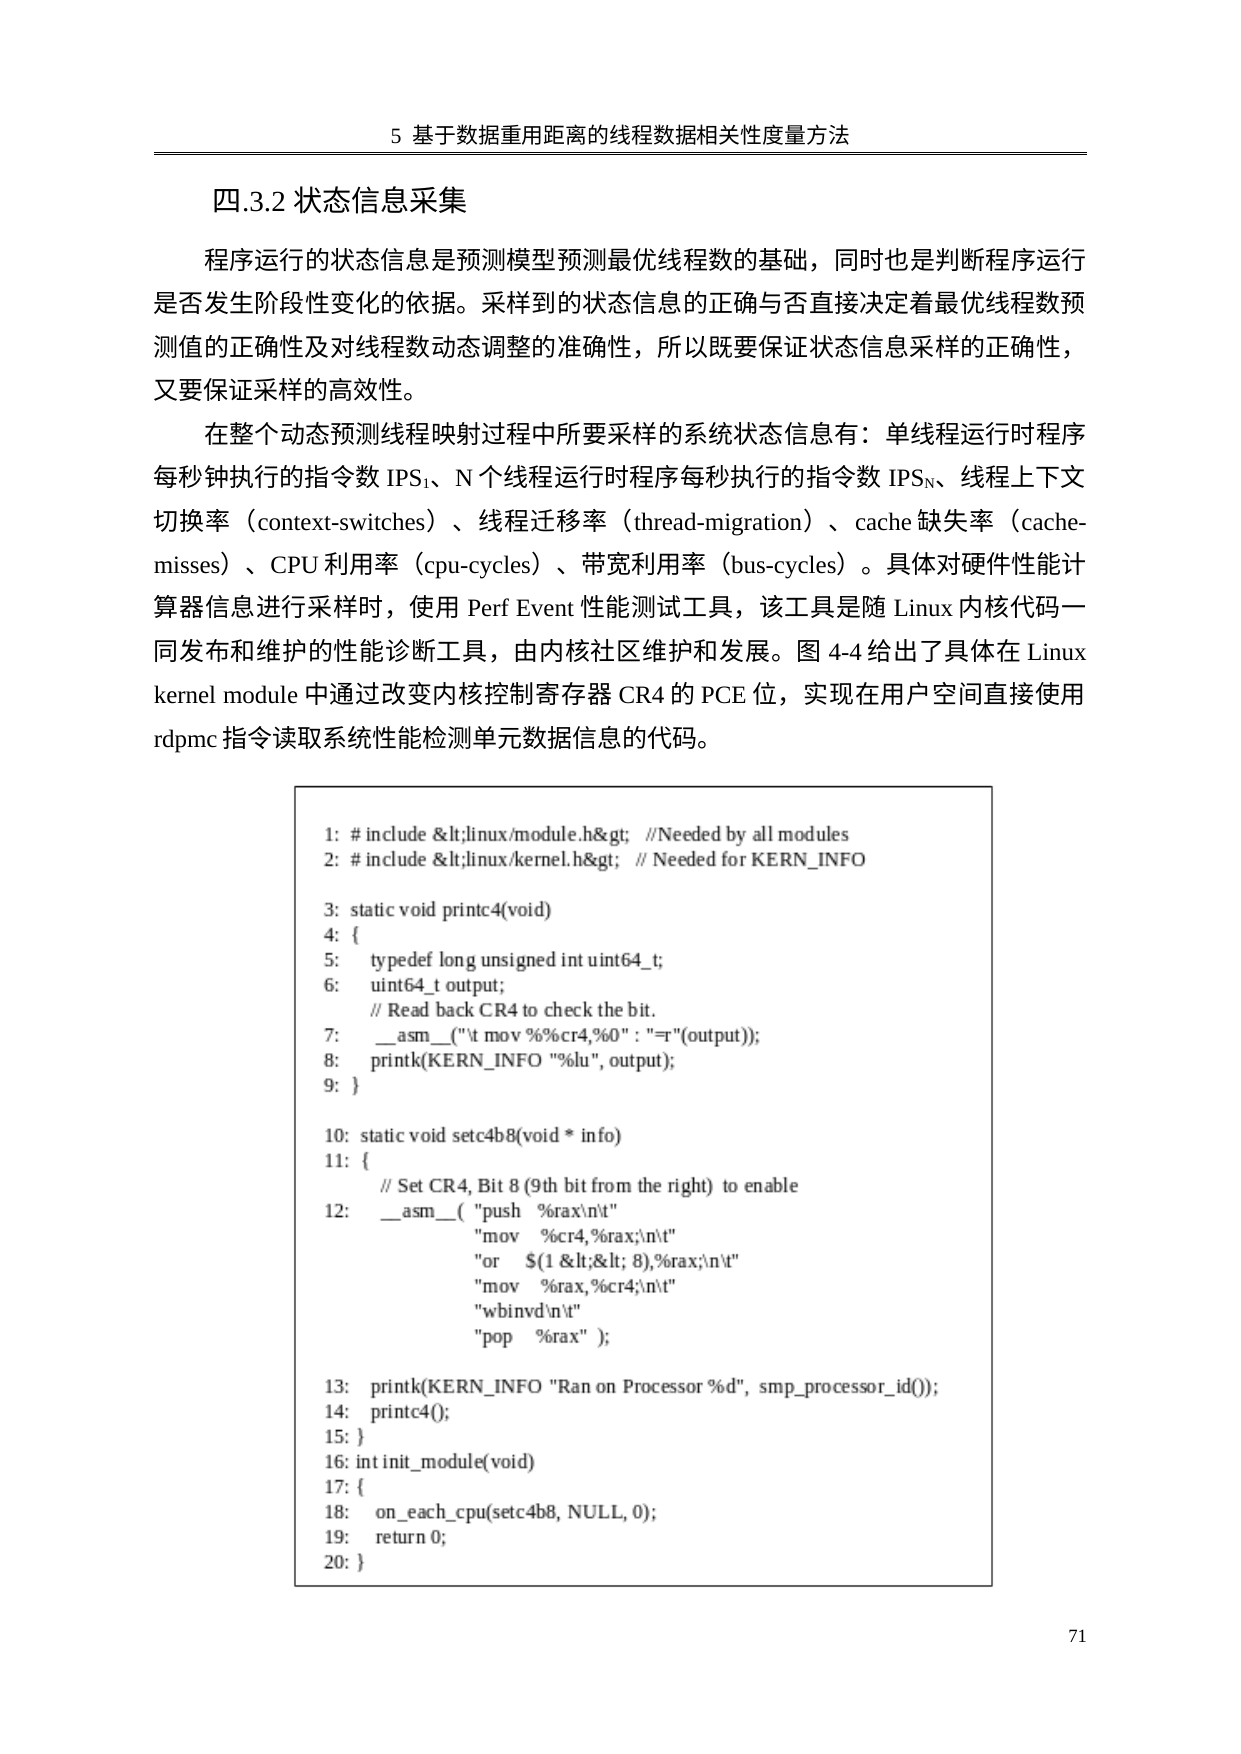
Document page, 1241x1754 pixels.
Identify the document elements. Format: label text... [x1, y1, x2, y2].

list 在整个动态预测线程映射过程中所要采样的系统状态信息有：单线程运行时程序每秒钟执行的指令数IPS1、N个线程运行时程序每秒执行的指令数IPSN、线程上下文切换率（context-switches）、线程迁移率（thread-migration）、cache缺失率（cache-misses）、CPU利用率（cpu-cycles）、带宽利用率（bus-cycles）。具体对硬件性能计算器信息进行采样时，使用Perf Event性能测试工具，该工具是随Linux内核代码一同发布和维护的性能诊断工具，由内核社区维护和发展。图4-4给出了具体在Linux kernel module中通过改变内核控制寄存器CR4的PCE位，实现在用户空间直接使用rdpmc指令读取系统性能检测单元数据信息的代码。 [153, 414, 1087, 754]
subtitle 状态信息采集 [213, 177, 1087, 219]
list 程序运行的状态信息是预测模型预测最优线程数的基础，同时也是判断程序运行是否发生阶段性变化的依据。采样到的状态信息的正确与否直接决定着最优线程数预测值的正确性及对线程数动态调整的准确性，所以既要保证状态信息采样的正确性，又要保证采样的高效性。 [153, 240, 1087, 407]
